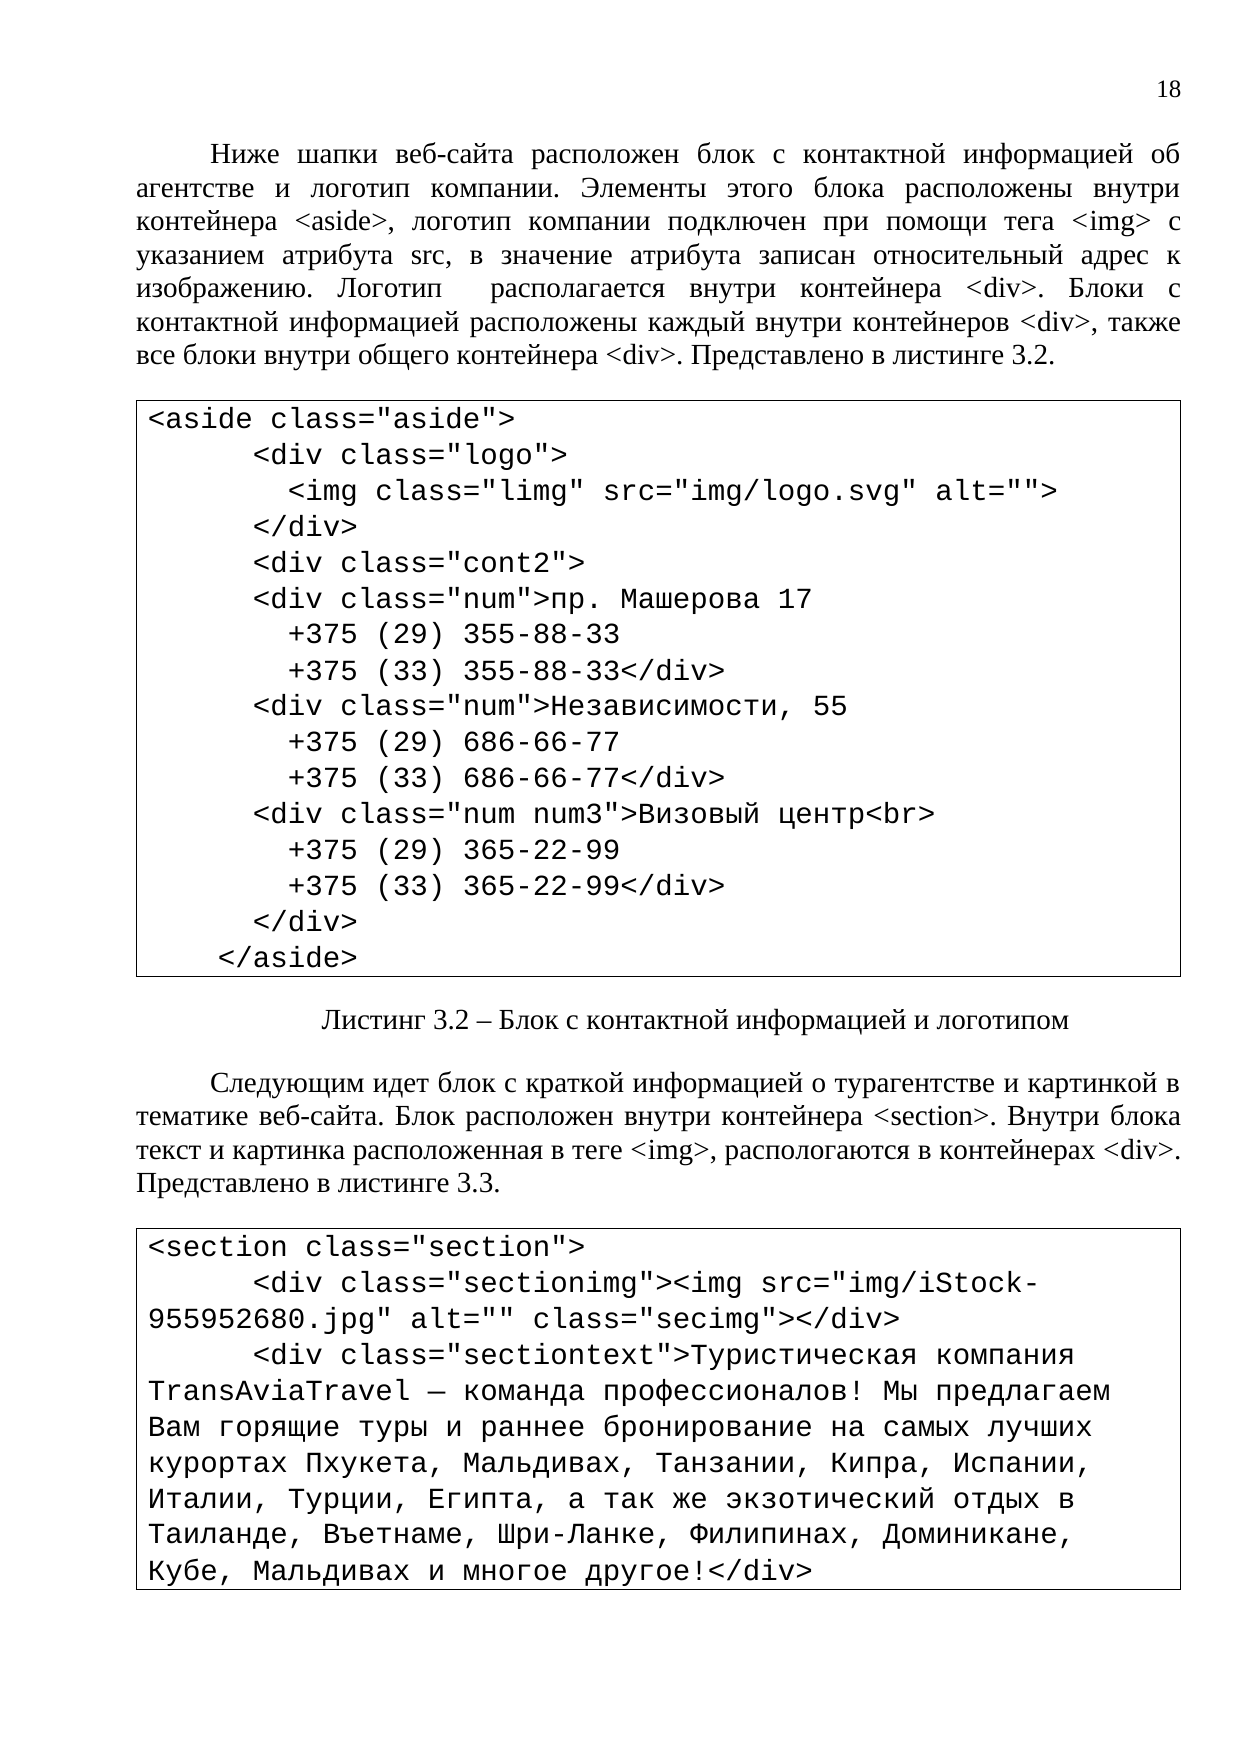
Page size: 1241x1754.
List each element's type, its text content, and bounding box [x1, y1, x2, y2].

text Следующим идет блок с краткой информацией о турагентстве и картинкой в тематике веб-сайта. Блок расположен внутри контейнера <section>. Внутри блока текст и картинка расположенная в теге <img>, распологаются в контейнерах <div>. Представлено в листинге 3.3. [136, 1065, 1181, 1199]
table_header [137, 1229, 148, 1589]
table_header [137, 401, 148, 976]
text Ниже шапки веб-сайта расположен блок с контактной информацией об агентстве и логотип компании. Элементы этого блока расположены внутри контейнера <aside>, логотип компании подключен при помощи тега <img> с указанием атрибута src, в значение атрибута записан относительный адрес к изображению. Логотип располагается внутри контейнера <div>. Блоки с контактной информацией расположены каждый внутри контейнеров <div>, также все блоки внутри общего контейнера <div>. Представлено в листинге 3.2. [136, 136, 1181, 371]
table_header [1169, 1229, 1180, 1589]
text Листинг 3.2 – Блок с контактной информацией и логотипом [136, 1002, 1181, 1036]
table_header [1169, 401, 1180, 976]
